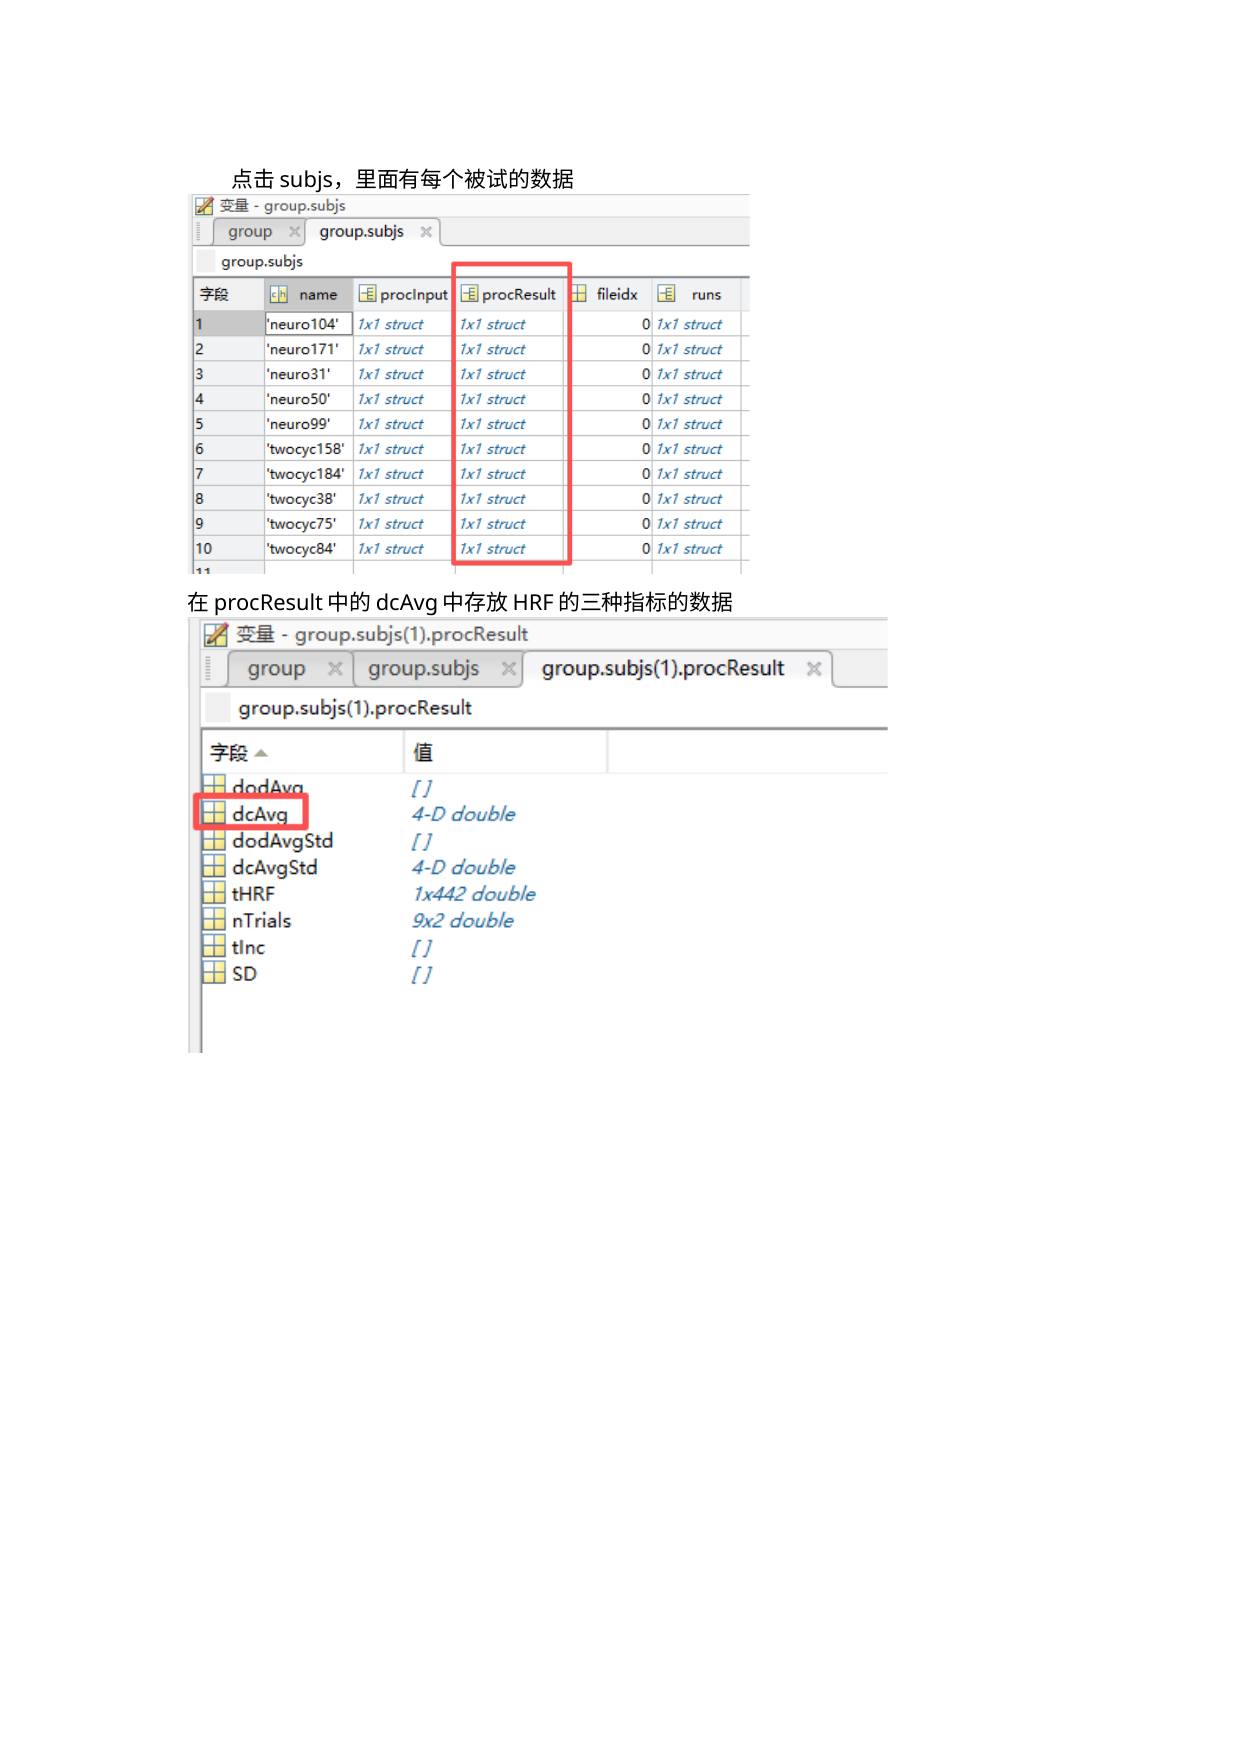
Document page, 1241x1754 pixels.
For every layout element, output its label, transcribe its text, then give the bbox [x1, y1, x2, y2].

list 在procResult中的dcAvg中存放HRF的三种指标的数据 [187, 584, 1053, 617]
picture [187, 617, 888, 1053]
picture [187, 194, 750, 574]
list 点击subjs，里面有每个被试的数据 [187, 162, 1053, 194]
